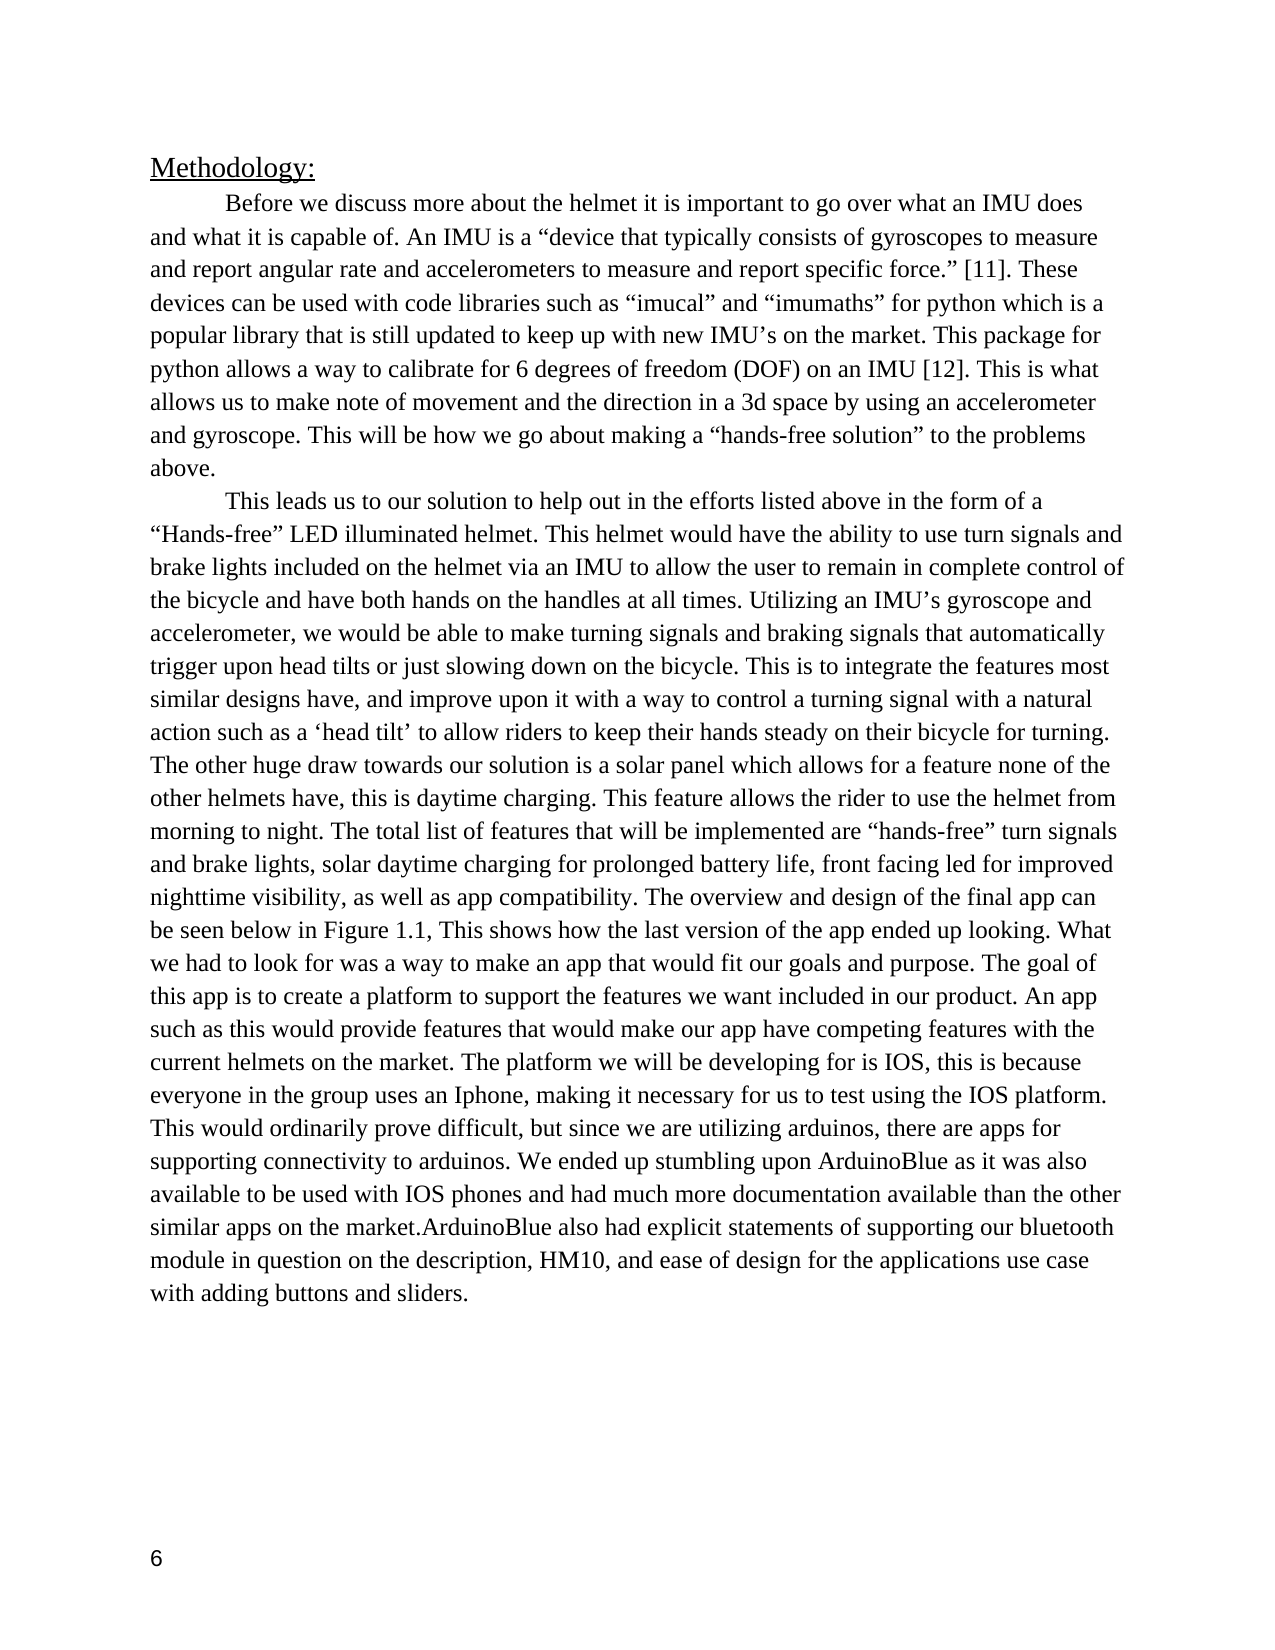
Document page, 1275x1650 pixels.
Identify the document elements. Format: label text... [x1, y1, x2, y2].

text Methodology: [150, 150, 1125, 183]
text Before we discuss more about the helmet it is important to go over what an IMU does and what it is capable of. An IMU is a “device that typically consists of gyroscopes to measure and report angular rate and accelerometers to measure and report specific force.” [11]. These devices can be used with code libraries such as “imucal” and “imumaths” for python which is a popular library that is still updated to keep up with new IMU’s on the market. This package for python allows a way to calibrate for 6 degrees of freedom (DOF) on an IMU [12]. This is what allows us to make note of movement and the direction in a 3d space by using an accelerometer and gyroscope. This will be how we go about making a “hands-free solution” to the problems above. [150, 188, 1125, 481]
text This leads us to our solution to help out in the efforts listed above in the form of a “Hands-free” LED illuminated helmet. This helmet would have the ability to use turn signals and brake lights included on the helmet via an IMU to allow the user to remain in complete control of the bicycle and have both hands on the handles at all times. Utilizing an IMU’s gyroscope and accelerometer, we would be able to make turning signals and braking signals that automatically trigger upon head tilts or just slowing down on the bicycle. This is to integrate the features most similar designs have, and improve upon it with a way to control a turning signal with a natural action such as a ‘head tilt’ to allow riders to keep their hands steady on their bicycle for turning. The other huge draw towards our solution is a solar panel which allows for a feature none of the other helmets have, this is daytime charging. This feature allows the rider to use the helmet from morning to night. The total list of features that will be implemented are “hands-free” turn signals and brake lights, solar daytime charging for prolonged battery life, front facing led for improved nighttime visibility, as well as app compatibility. The overview and design of the final app can be seen below in Figure 1.1, This shows how the last version of the app ended up looking. What we had to look for was a way to make an app that would fit our goals and purpose. The goal of this app is to create a platform to support the features we want included in our product. An app such as this would provide features that would make our app have competing features with the current helmets on the market. The platform we will be developing for is IOS, this is because everyone in the group uses an Iphone, making it necessary for us to test using the IOS platform. This would ordinarily prove difficult, but since we are utilizing arduinos, there are apps for supporting connectivity to arduinos. We ended up stumbling upon ArduinoBlue as it was also available to be used with IOS phones and had much more documentation available than the other similar apps on the market.ArduinoBlue also had explicit statements of supporting our bluetooth module in question on the description, HM10, and ease of design for the applications use case with adding buttons and sliders. [150, 486, 1125, 1307]
